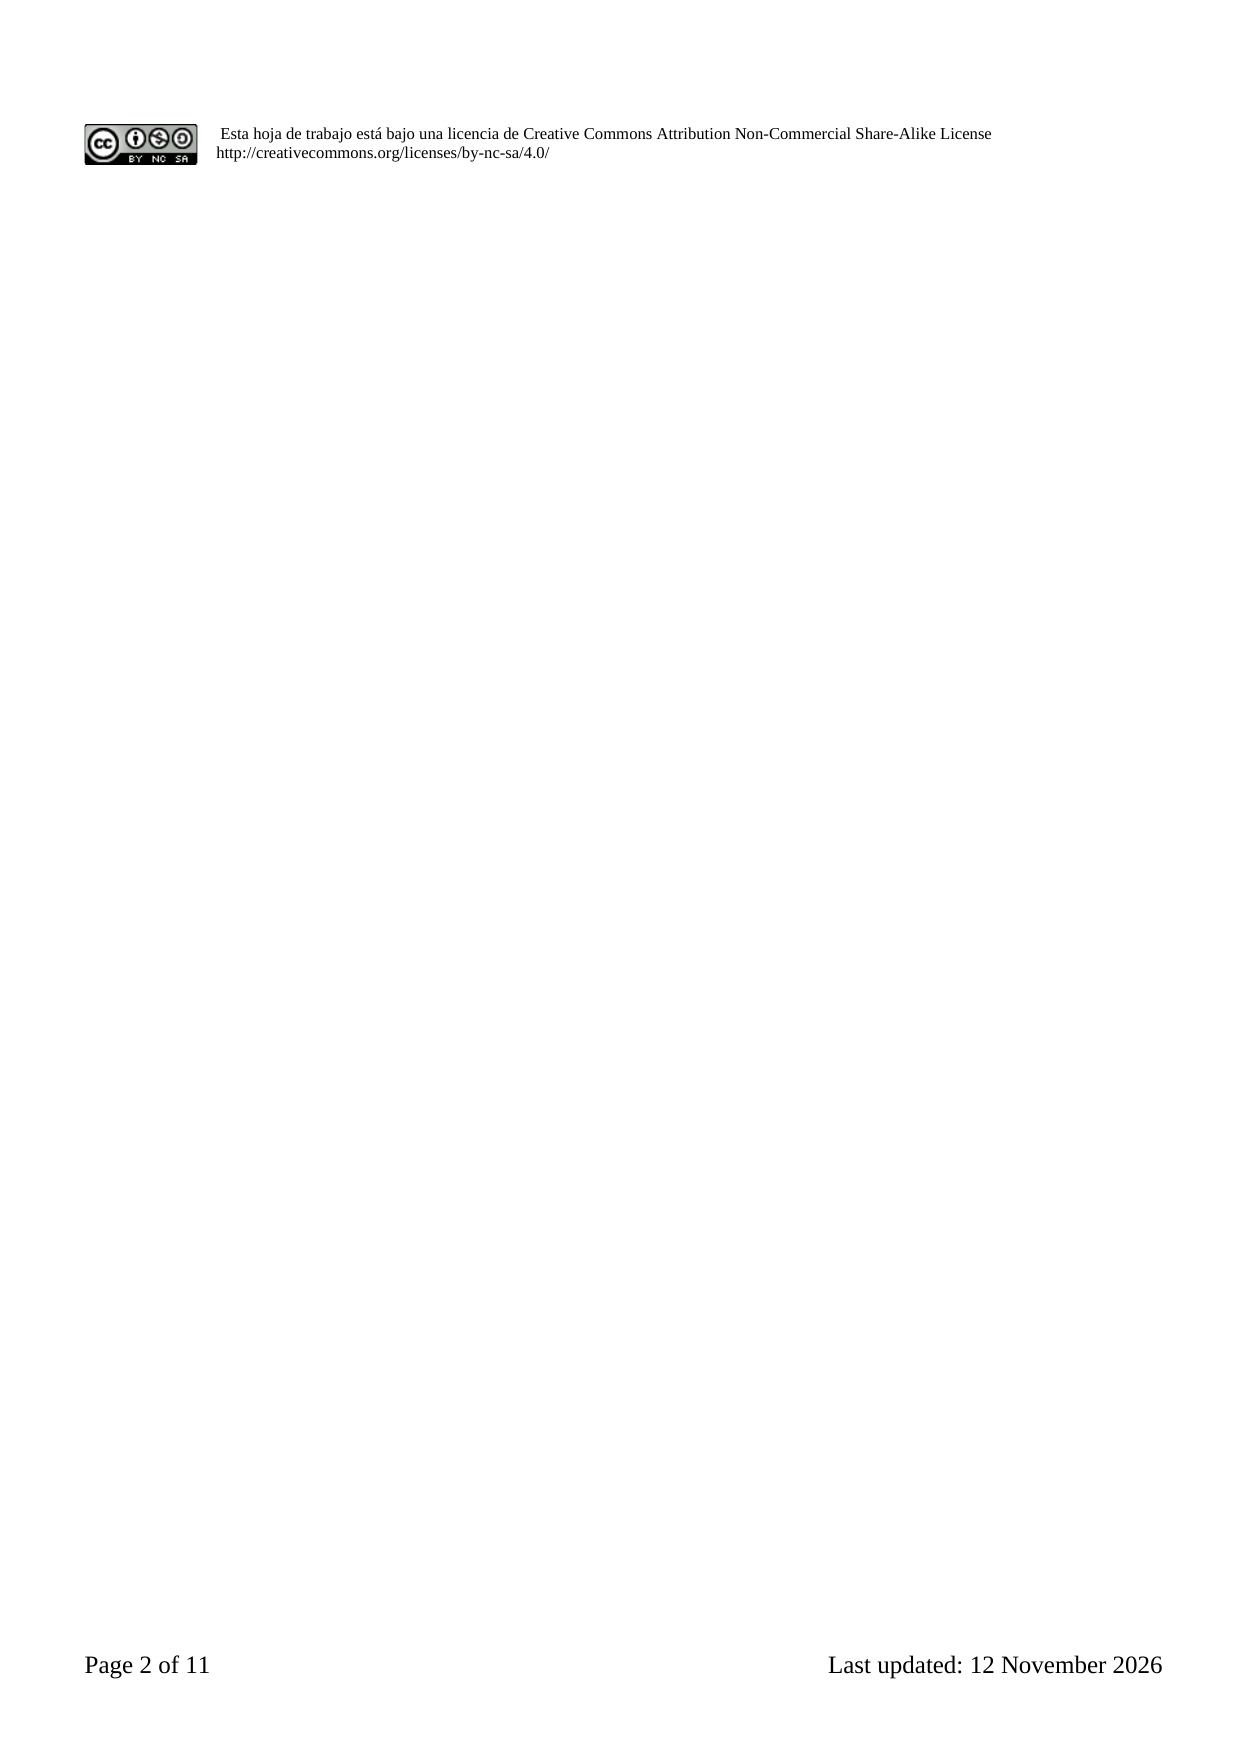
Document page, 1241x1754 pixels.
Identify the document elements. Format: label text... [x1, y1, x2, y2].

text http://creativecommons.org/licenses/by-nc-sa/4.0/ [198, 143, 1163, 162]
picture [84, 124, 198, 165]
text Esta hoja de trabajo está bajo una licencia de Creative Commons Attribution Non-Commercial Share-Alike License [198, 124, 1163, 143]
